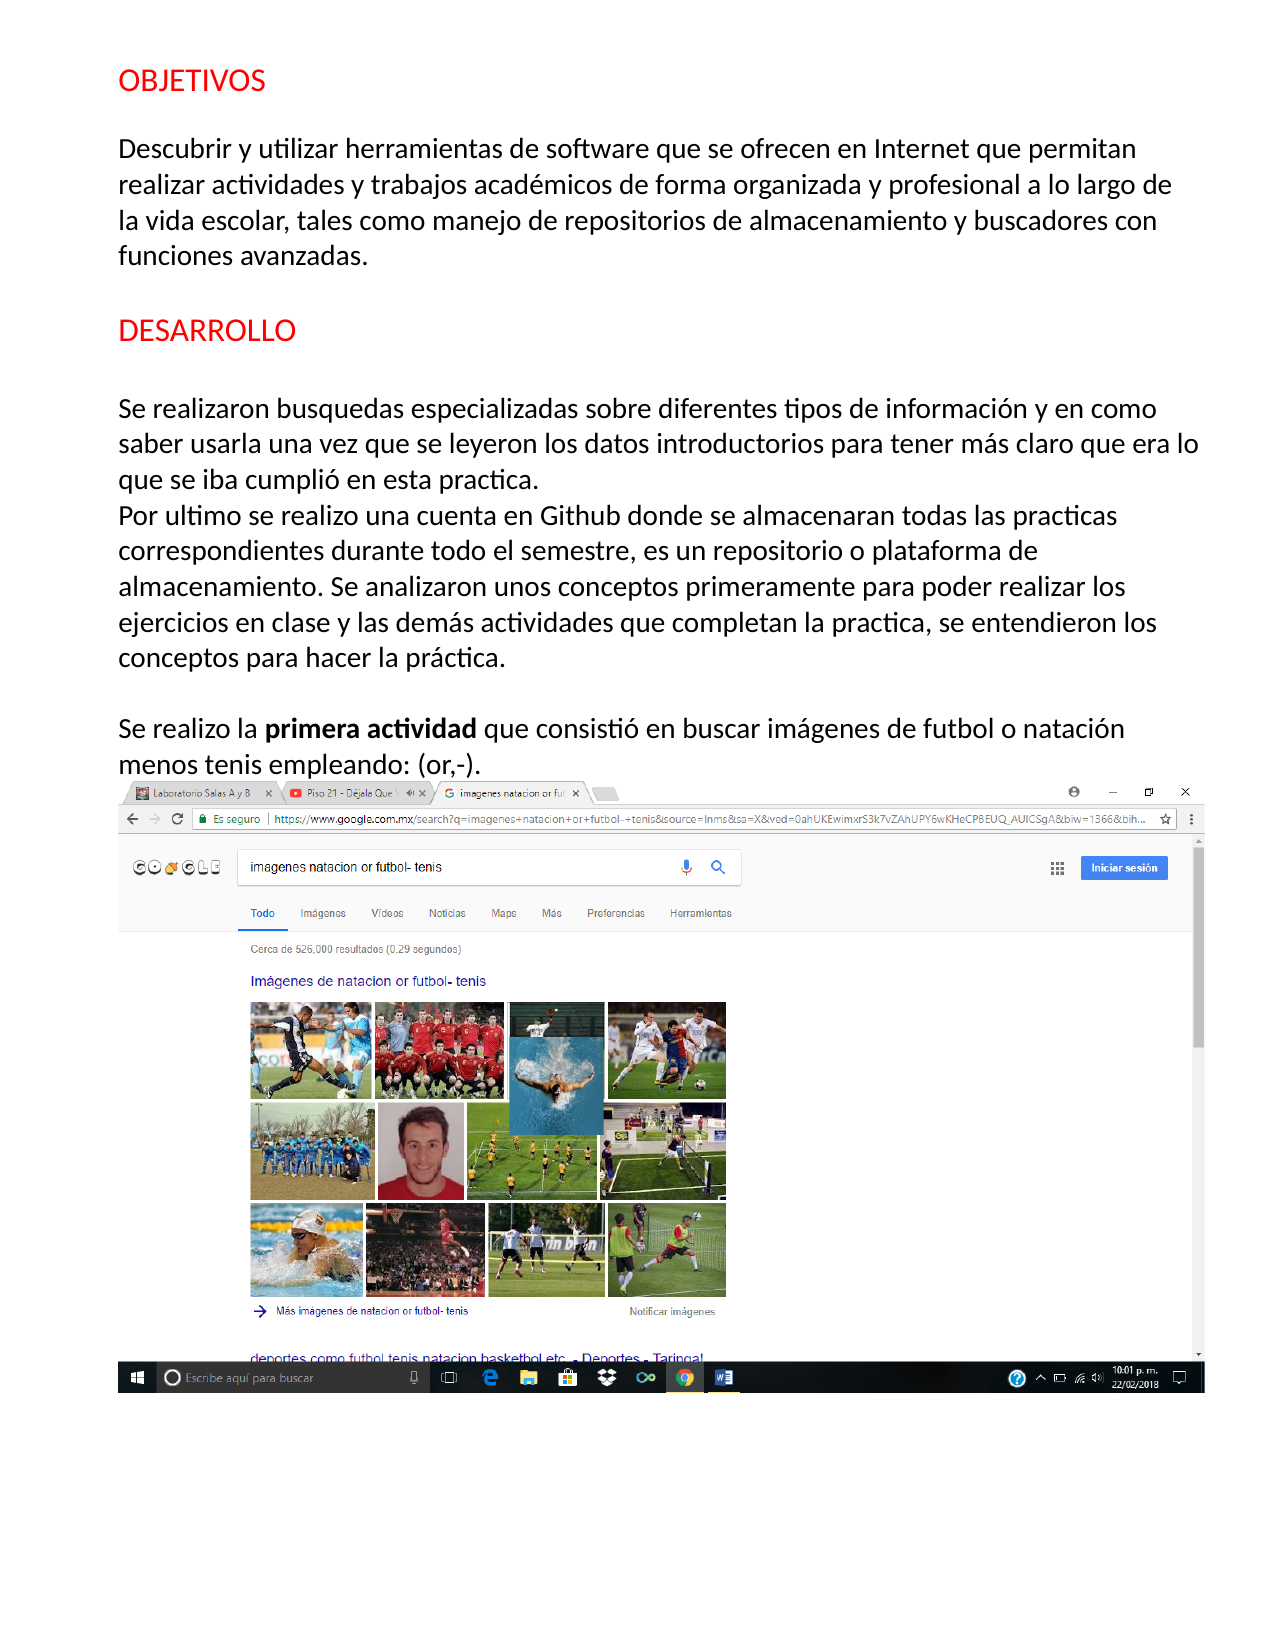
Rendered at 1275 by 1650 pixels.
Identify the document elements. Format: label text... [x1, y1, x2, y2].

text OBJETIVOS [118, 59, 1205, 100]
text funciones avanzadas. [118, 237, 1205, 273]
text Se realizaron busquedas especializadas sobre diferentes tipos de información y en como saber usarla una vez que se leyeron los datos introductorios para tener más claro que era lo que se iba cumplió en esta practica. [118, 390, 1205, 497]
text Descubrir y utilizar herramientas de software que se ofrecen en Internet que permitan [118, 130, 1205, 166]
text Se realizo la primera actividad que consistió en buscar imágenes de futbol o natación menos tenis empleando: (or,-). [118, 711, 1205, 781]
text la vida escolar, tales como manejo de repositorios de almacenamiento y buscadores con [118, 202, 1205, 237]
text realizar actividades y trabajos académicos de forma organizada y profesional a lo largo de [118, 166, 1205, 202]
text DESARROLLO [118, 308, 1205, 349]
picture [118, 781, 1205, 1393]
text Por ultimo se realizo una cuenta en Github donde se almacenaran todas las practicas correspondientes durante todo el semestre, es un repositorio o plataforma de almacenamiento. Se analizaron unos conceptos primeramente para poder realizar los ejercicios en clase y las demás actividades que completan la practica, se entendieron los conceptos para hacer la práctica. [118, 497, 1205, 675]
